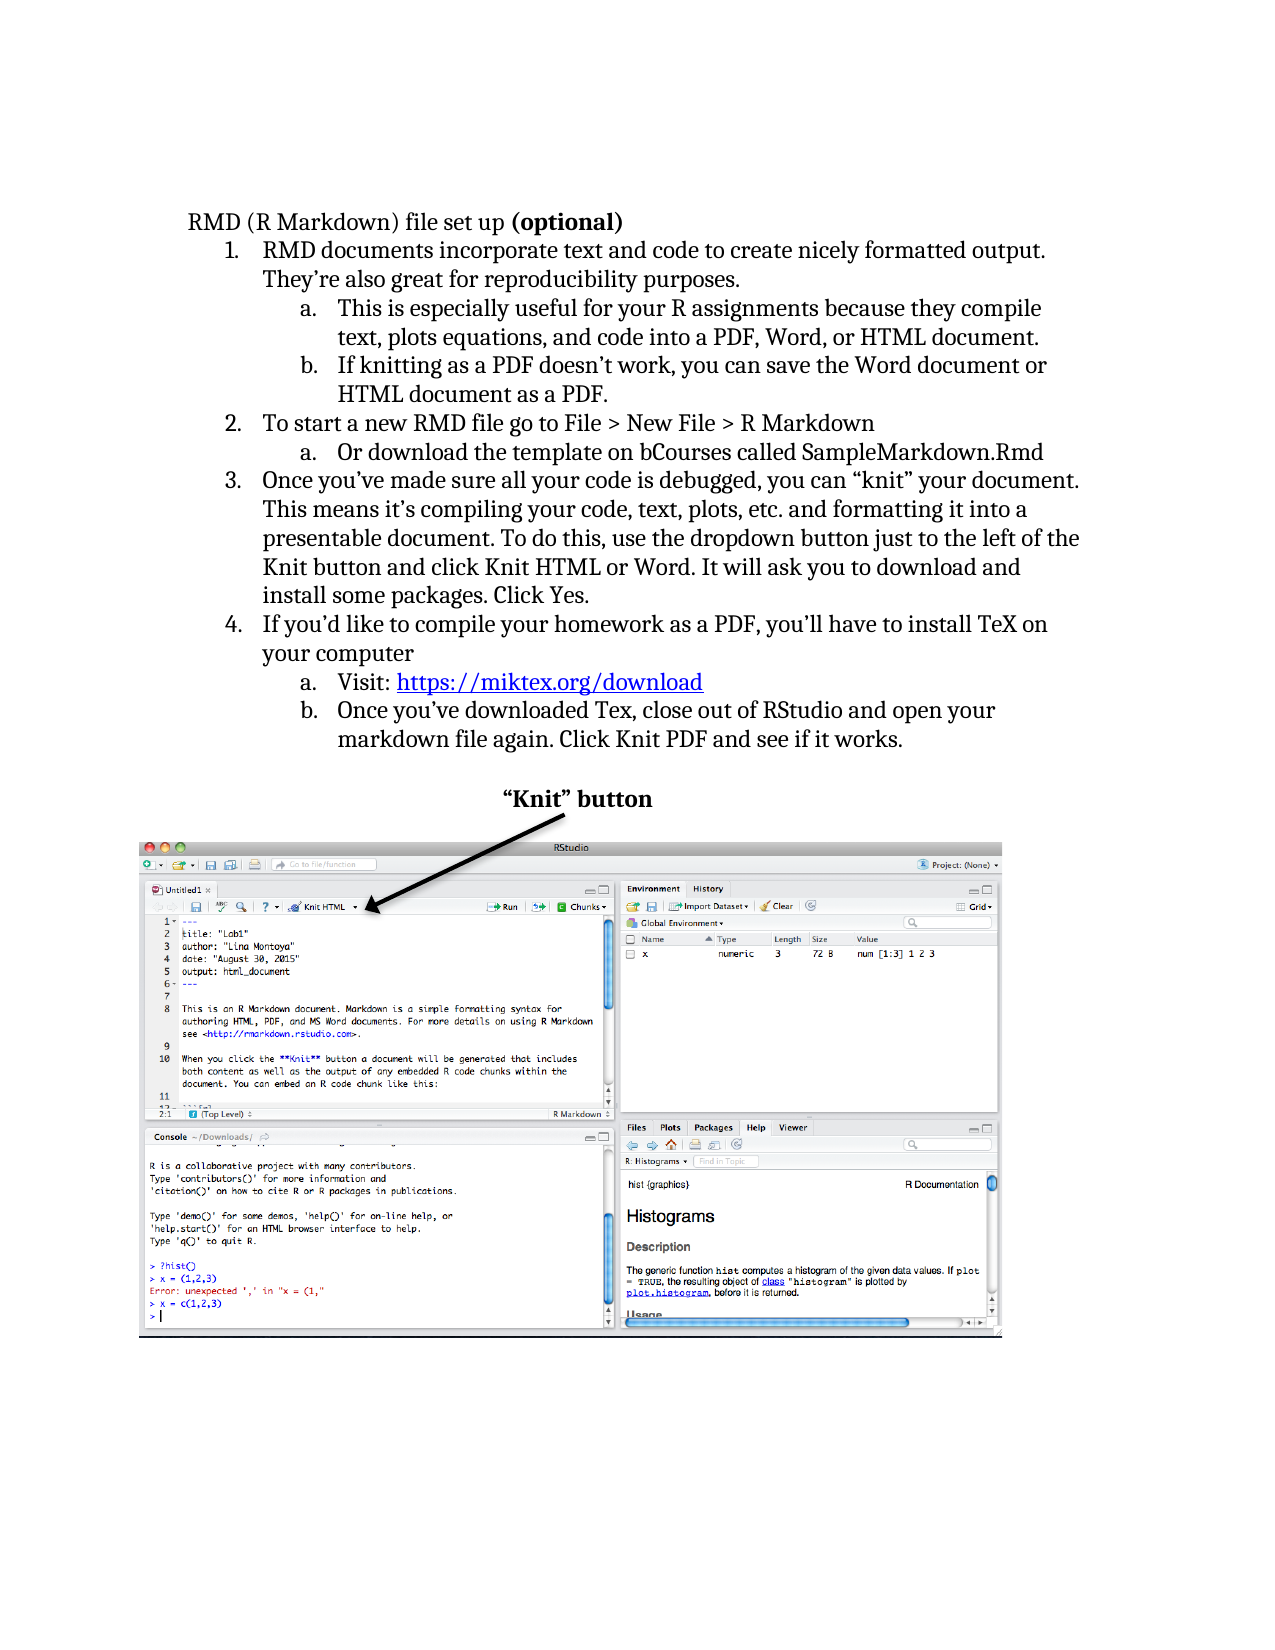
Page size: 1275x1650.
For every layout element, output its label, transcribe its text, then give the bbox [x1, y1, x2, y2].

list Once you’ve downloaded Tex, close out of RStudio and open your markdown file again. Click Knit PDF and see if it works. [300, 696, 1087, 754]
list Once you’ve made sure all your code is debugged, you can “knit” your document. This means it’s compiling your code, text, plots, etc. and formatting it into a presentable document. To do this, use the dropdown button just to the left of the Knit button and click Knit HTML or Word. It will ask you to download and install some packages. Click Yes. [225, 466, 1087, 610]
picture [139, 842, 1003, 1338]
list This is especially useful for your R assignments because they compile text, plots equations, and code into a PDF, Word, or HTML document. [300, 294, 1087, 351]
list If you’d like to compile your homework as a PDF, you’ll have to install TeX on your computer [225, 610, 1087, 667]
list Or download the template on bCourses called SampleMarkdown.Rmd [300, 437, 1087, 466]
text RMD (R Markdown) file set up (optional) [187, 207, 1087, 236]
list If knitting as a PDF doesn’t work, you can save the Word document or HTML document as a PDF. [300, 351, 1087, 409]
list RMD documents incorporate text and code to create nicely formatted output. They’re also great for reproducibility purposes. [225, 236, 1087, 294]
list To start a new RMD file go to File > New File > R Markdown [225, 409, 1087, 437]
list Visit: https://miktex.org/download [300, 667, 1087, 696]
